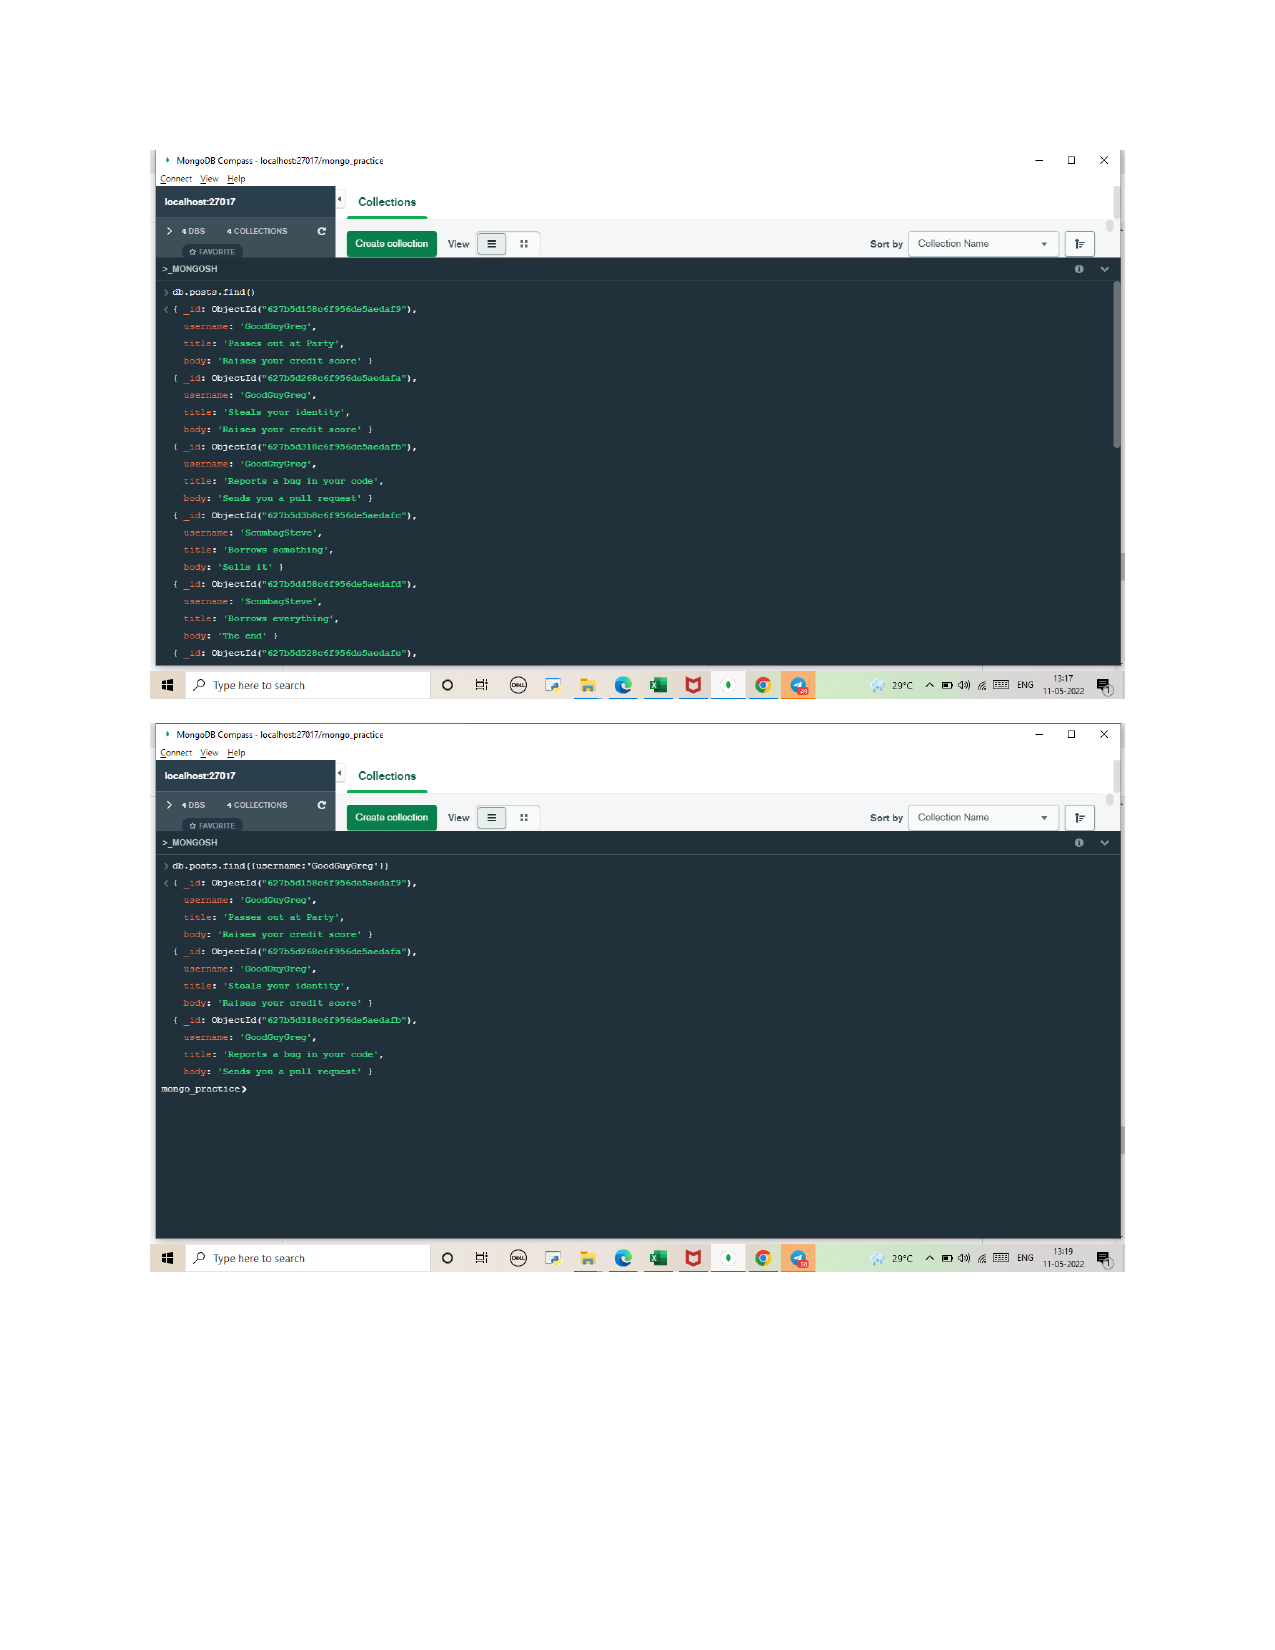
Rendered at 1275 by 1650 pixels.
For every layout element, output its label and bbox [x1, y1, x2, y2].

picture [150, 150, 1125, 699]
picture [150, 723, 1125, 1272]
